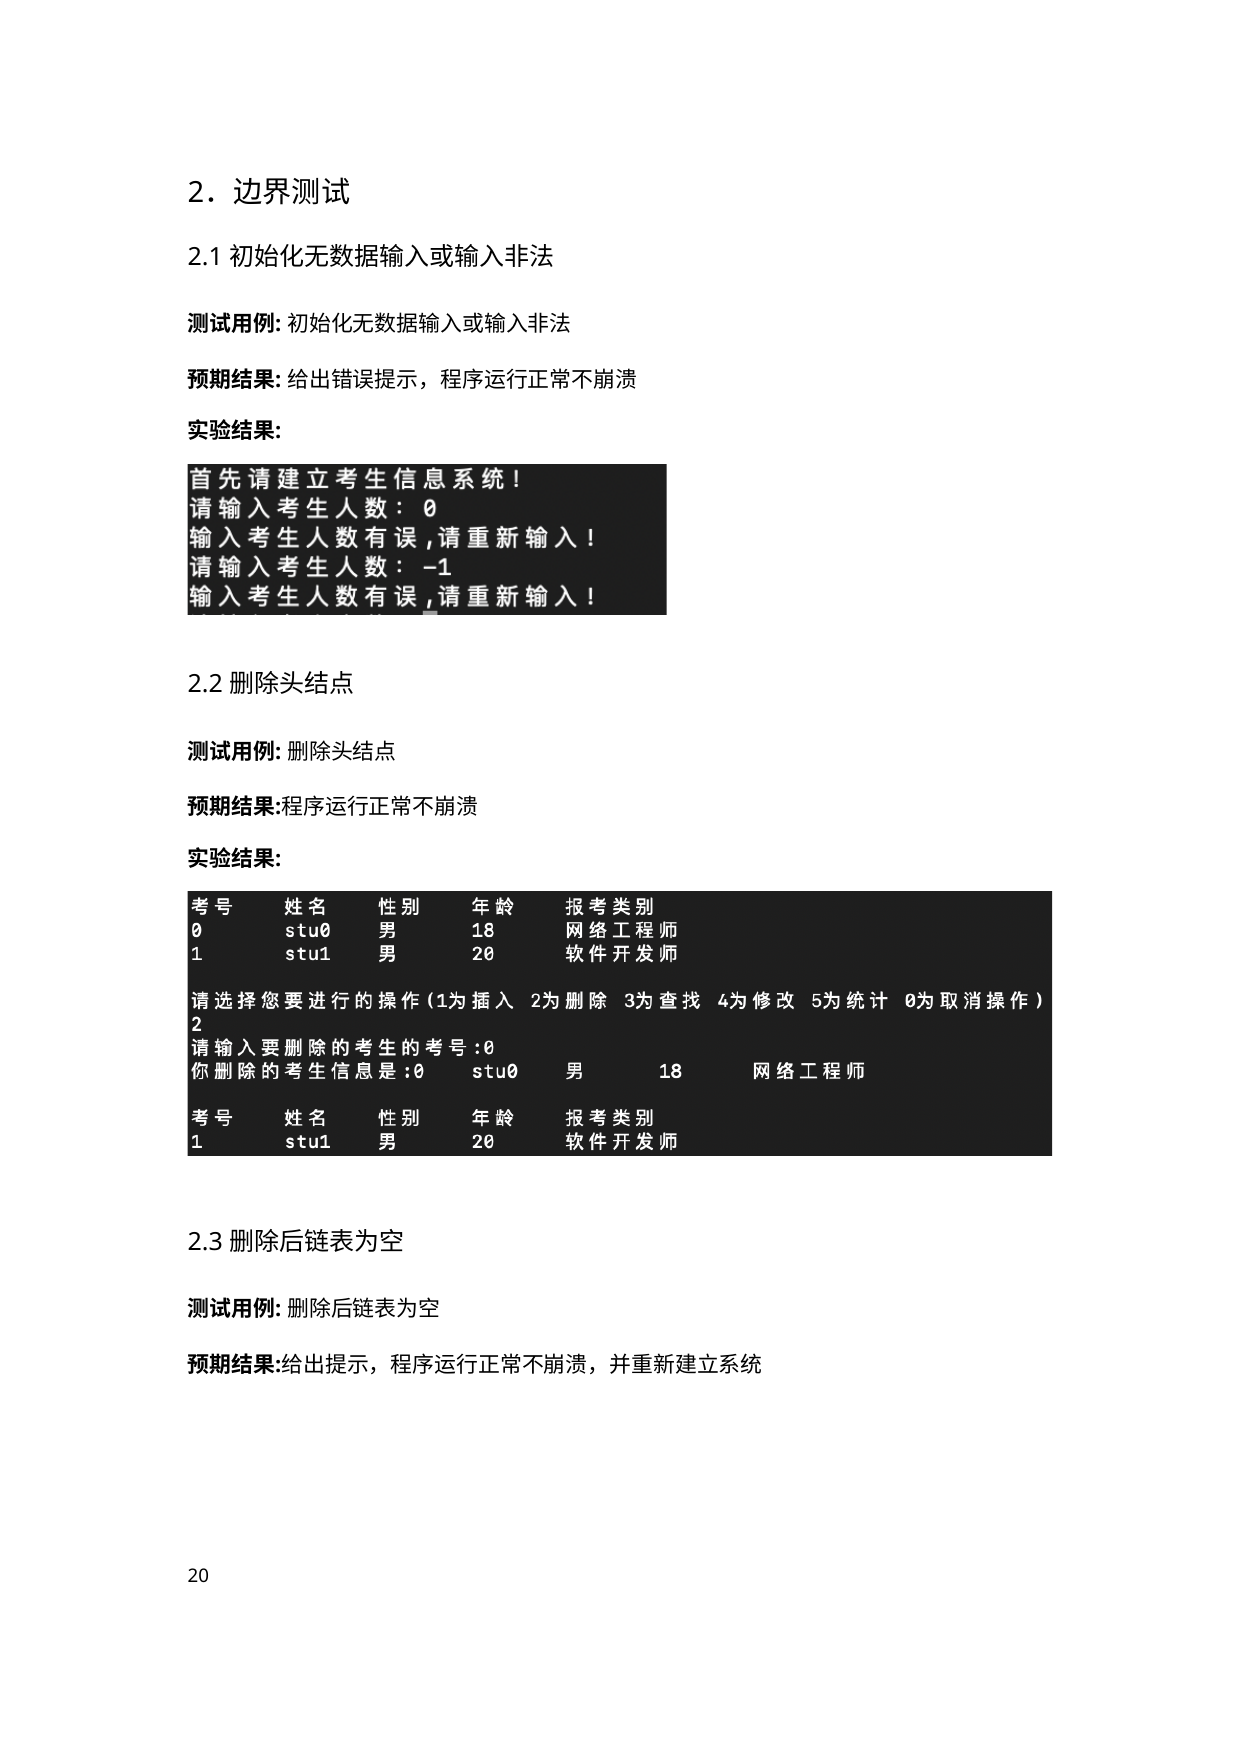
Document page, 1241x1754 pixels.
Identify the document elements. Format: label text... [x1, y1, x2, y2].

text 实验结果: [187, 413, 1053, 445]
text 预期结果: 给出错误提示，程序运行正常不崩溃 [187, 362, 1053, 394]
text 测试用例: 删除头结点 [187, 733, 1053, 766]
text 实验结果: [187, 840, 1053, 873]
text 预期结果:给出提示，程序运行正常不崩溃，并重新建立系统 [187, 1346, 1053, 1379]
text 测试用例: 删除后链表为空 [187, 1291, 1053, 1323]
subtitle 2.3 删除后链表为空 [187, 1207, 1053, 1272]
subtitle 2.2 删除头结点 [187, 649, 1053, 714]
picture [187, 464, 667, 615]
text 预期结果:程序运行正常不崩溃 [187, 789, 1053, 821]
subtitle 2.1 初始化无数据输入或输入非法 [187, 222, 1053, 287]
subtitle 2．边界测试 [187, 157, 1053, 222]
text 测试用例: 初始化无数据输入或输入非法 [187, 306, 1053, 338]
picture [187, 891, 1053, 1156]
